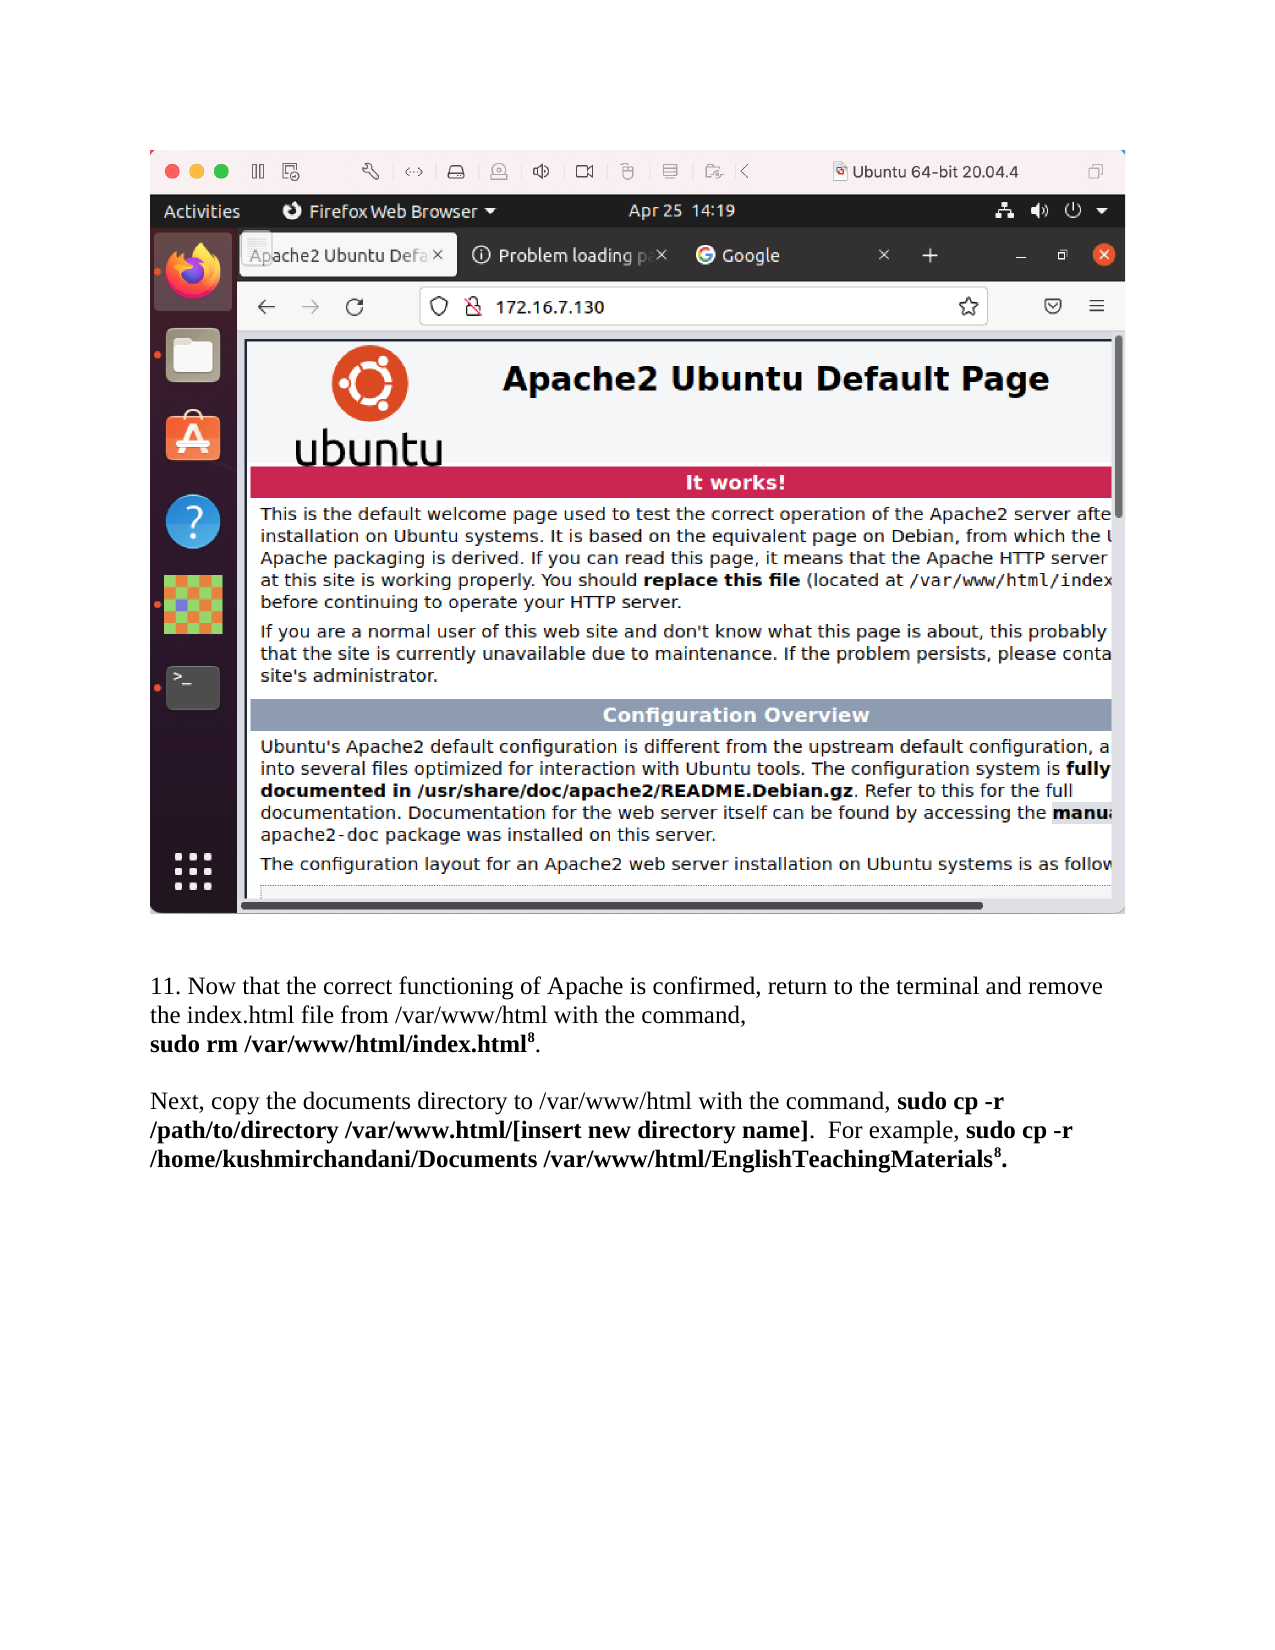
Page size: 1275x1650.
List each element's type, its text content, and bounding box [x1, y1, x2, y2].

picture [150, 150, 1125, 914]
text Next, copy the documents directory to /var/www/html with the command, sudo cp -r /path/to/directory /var/www.html/[insert new directory name]. For example, sudo cp -r /home/kushmirchandani/Documents /var/www/html/EnglishTeachingMaterials8. [150, 1086, 1125, 1172]
text 11. Now that the correct functioning of Apache is confirmed, return to the terminal and remove the index.html file from /var/www/html with the command, [150, 971, 1125, 1029]
text sudo rm /var/www/html/index.html8. [150, 1029, 1125, 1057]
